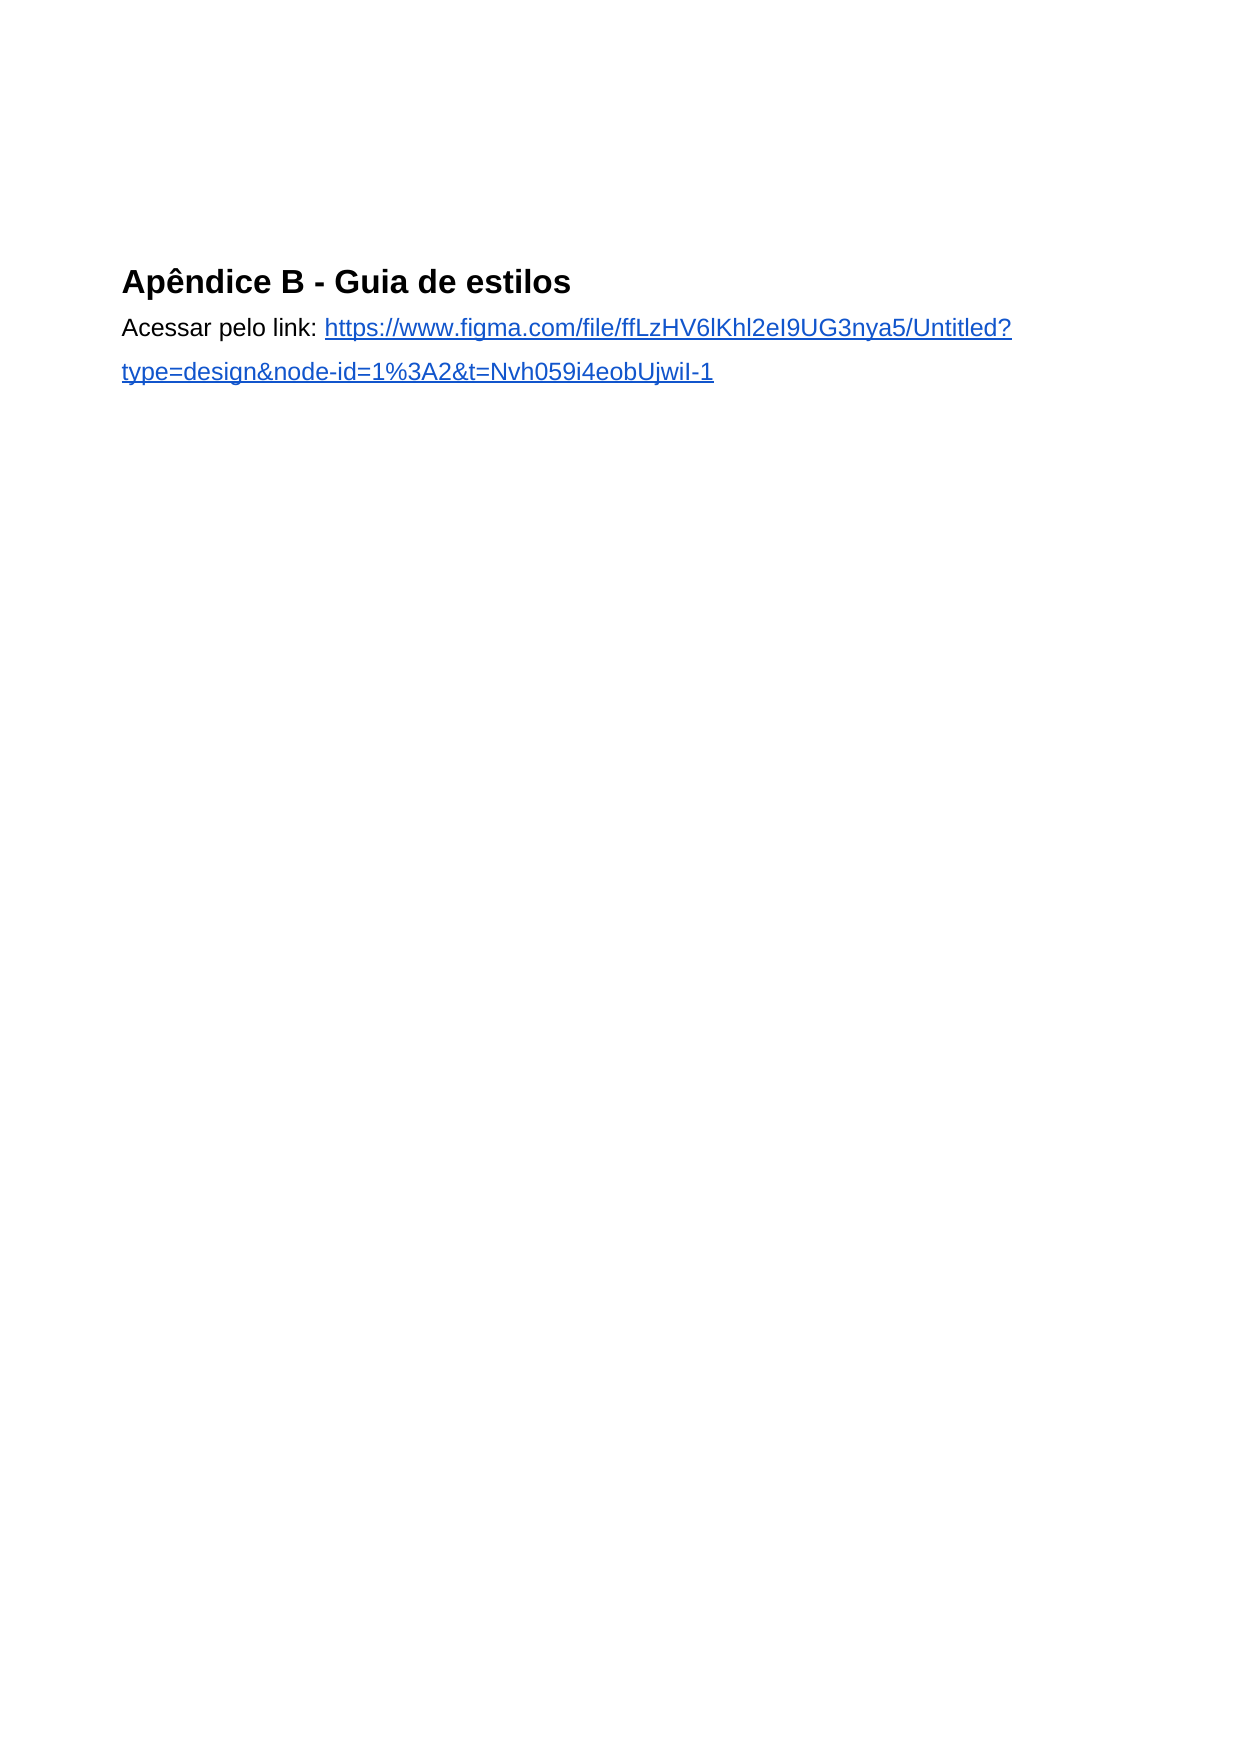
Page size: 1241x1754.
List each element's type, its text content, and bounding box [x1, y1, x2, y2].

subtitle Apêndice B - Guia de estilos [121, 262, 1165, 301]
text Acessar pelo link: https://www.figma.com/file/ffLzHV6lKhl2eI9UG3nya5/Untitled?type=design&node-id=1%3A2&t=Nvh059i4eobUjwiI-1 [121, 313, 1165, 385]
